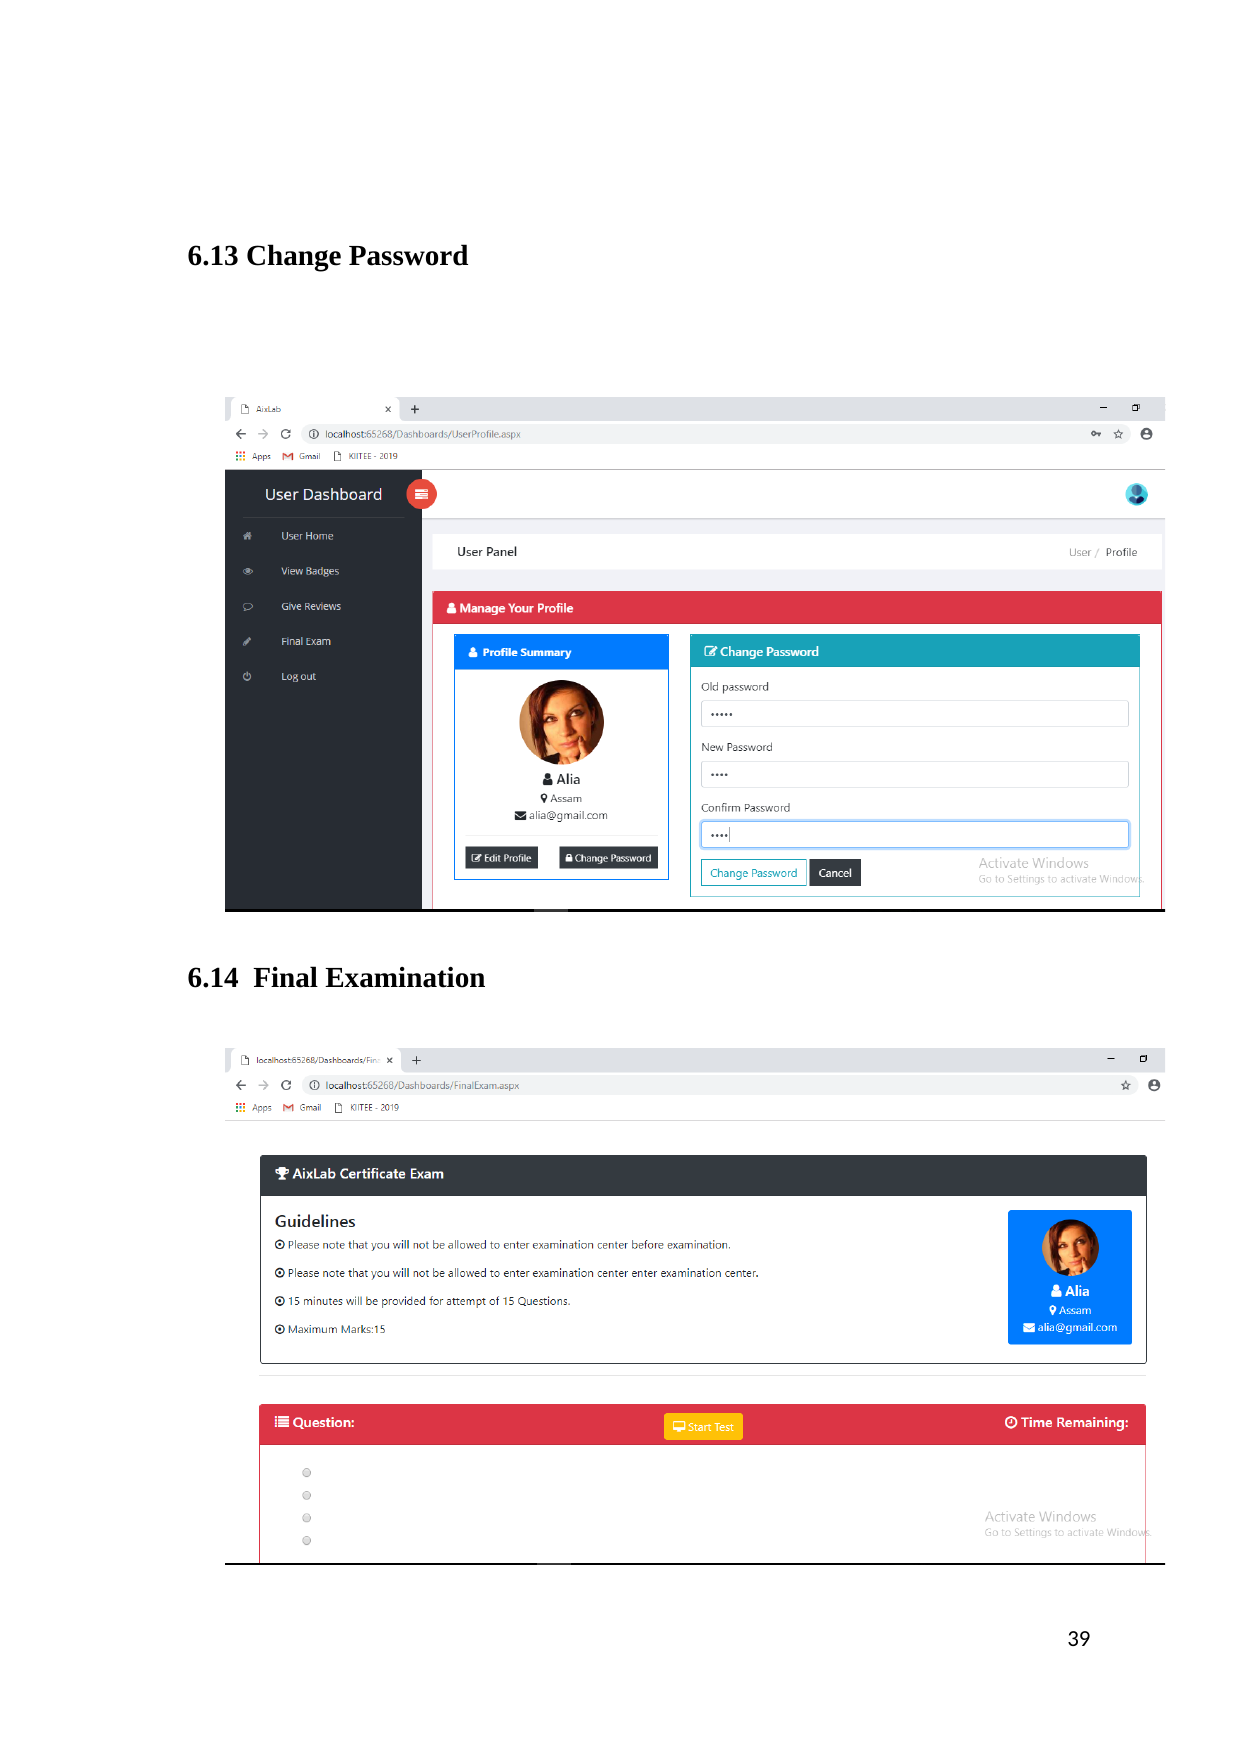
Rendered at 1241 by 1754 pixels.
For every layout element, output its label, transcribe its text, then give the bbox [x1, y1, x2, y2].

text 6.14 Final Examination [187, 960, 1090, 994]
picture [225, 397, 1166, 912]
picture [225, 1048, 1166, 1565]
text 6.13 Change Password [187, 238, 1090, 271]
